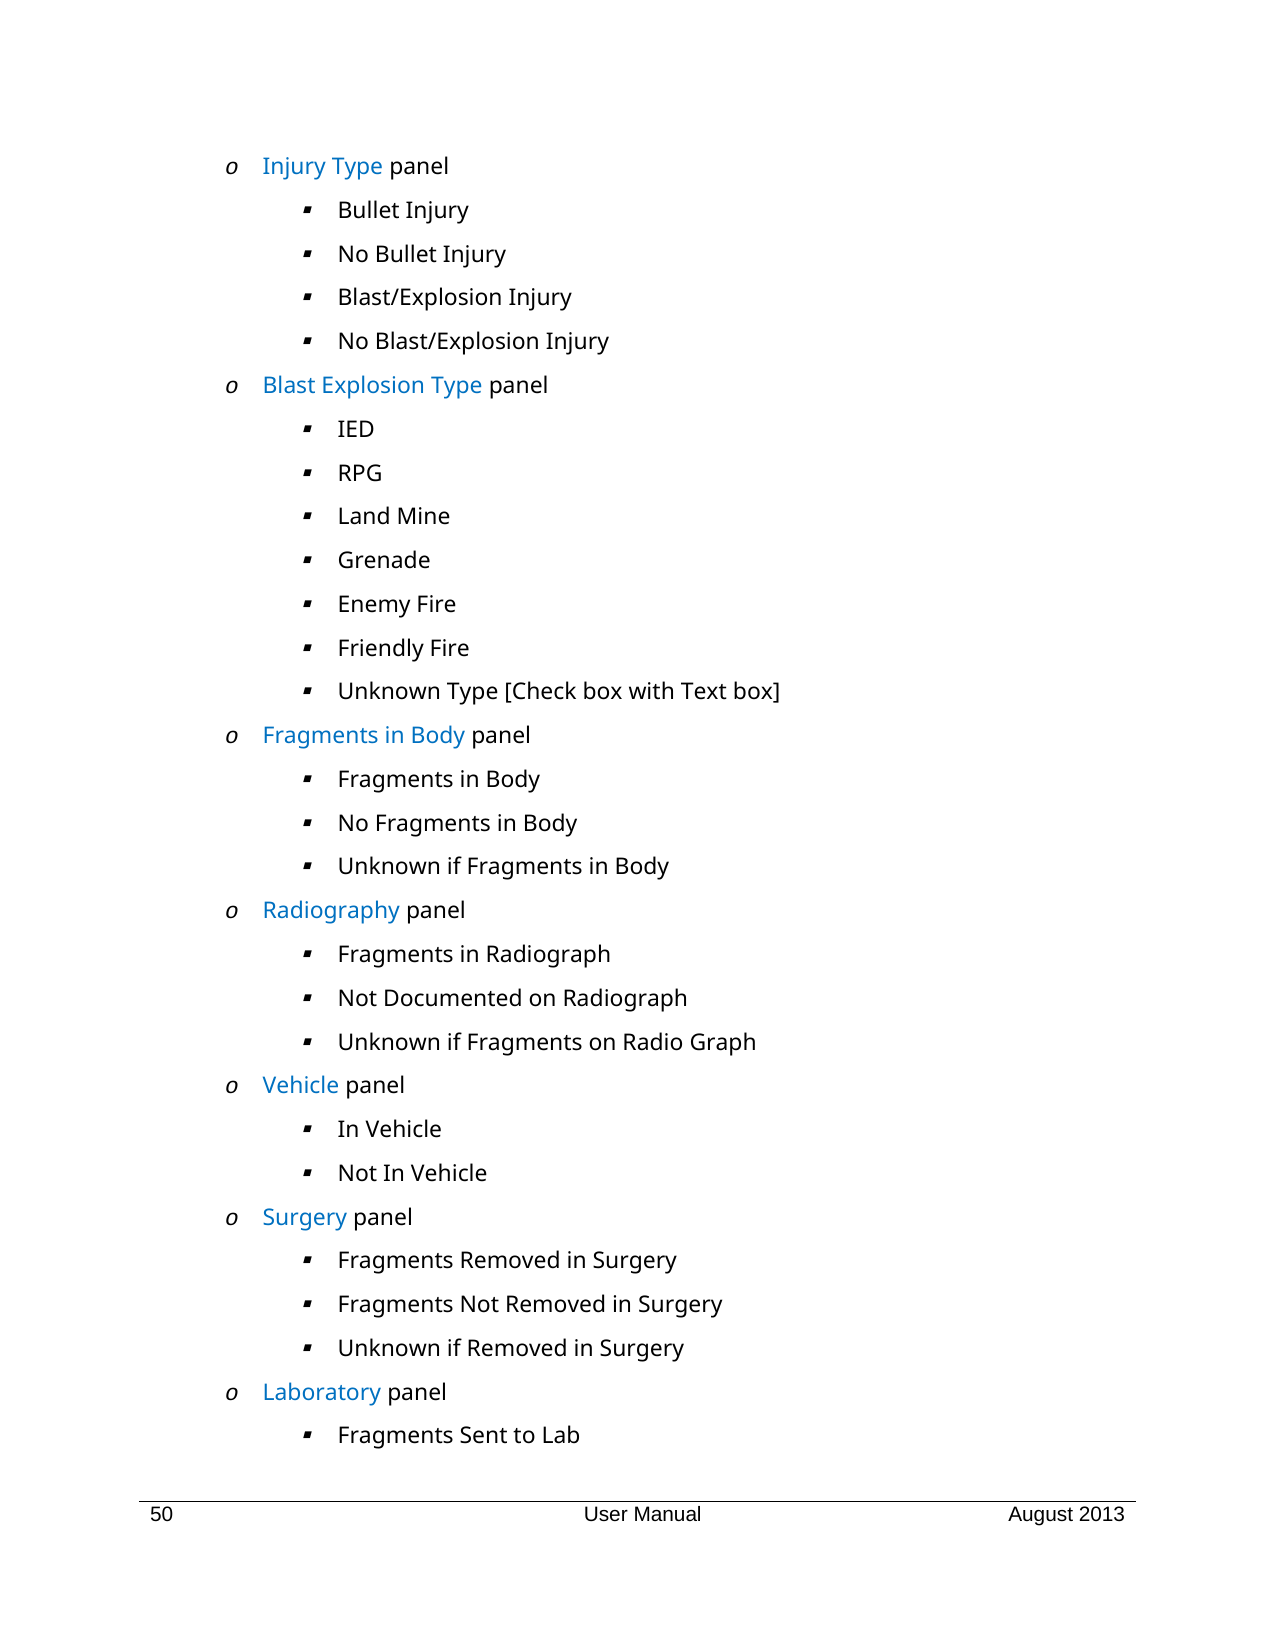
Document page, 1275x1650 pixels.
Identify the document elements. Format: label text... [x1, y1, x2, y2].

list Not In Vehicle [300, 1157, 1125, 1188]
list Fragments Sent to Lab [300, 1419, 1125, 1451]
list RPG [300, 456, 1125, 488]
list Vehicle panel [225, 1069, 1125, 1101]
list No Blast/Explosion Injury [300, 325, 1125, 356]
list Fragments in Body [300, 763, 1125, 794]
list Fragments in Radiograph [300, 938, 1125, 969]
list Blast Explosion Type panel [225, 369, 1125, 400]
list Fragments Removed in Surgery [300, 1244, 1125, 1276]
list No Fragments in Body [300, 807, 1125, 838]
list Radiography panel [225, 894, 1125, 925]
list Unknown Type [Check box with Text box] [300, 675, 1125, 706]
list Unknown if Removed in Surgery [300, 1332, 1125, 1363]
list Enemy Fire [300, 588, 1125, 619]
list Not Documented on Radiograph [300, 982, 1125, 1013]
list IED [300, 413, 1125, 444]
list Friendly Fire [300, 631, 1125, 663]
list Surgery panel [225, 1201, 1125, 1232]
list No Bullet Injury [300, 238, 1125, 269]
list Fragments Not Removed in Surgery [300, 1288, 1125, 1319]
list Blast/Explosion Injury [300, 281, 1125, 313]
list Land Mine [300, 500, 1125, 531]
list Fragments in Body panel [225, 719, 1125, 750]
list In Vehicle [300, 1113, 1125, 1144]
list Bullet Injury [300, 194, 1125, 225]
list Unknown if Fragments in Body [300, 850, 1125, 882]
list Grenade [300, 544, 1125, 575]
list Unknown if Fragments on Radio Graph [300, 1025, 1125, 1057]
list Laboratory panel [225, 1376, 1125, 1407]
list Injury Type panel [225, 150, 1125, 181]
